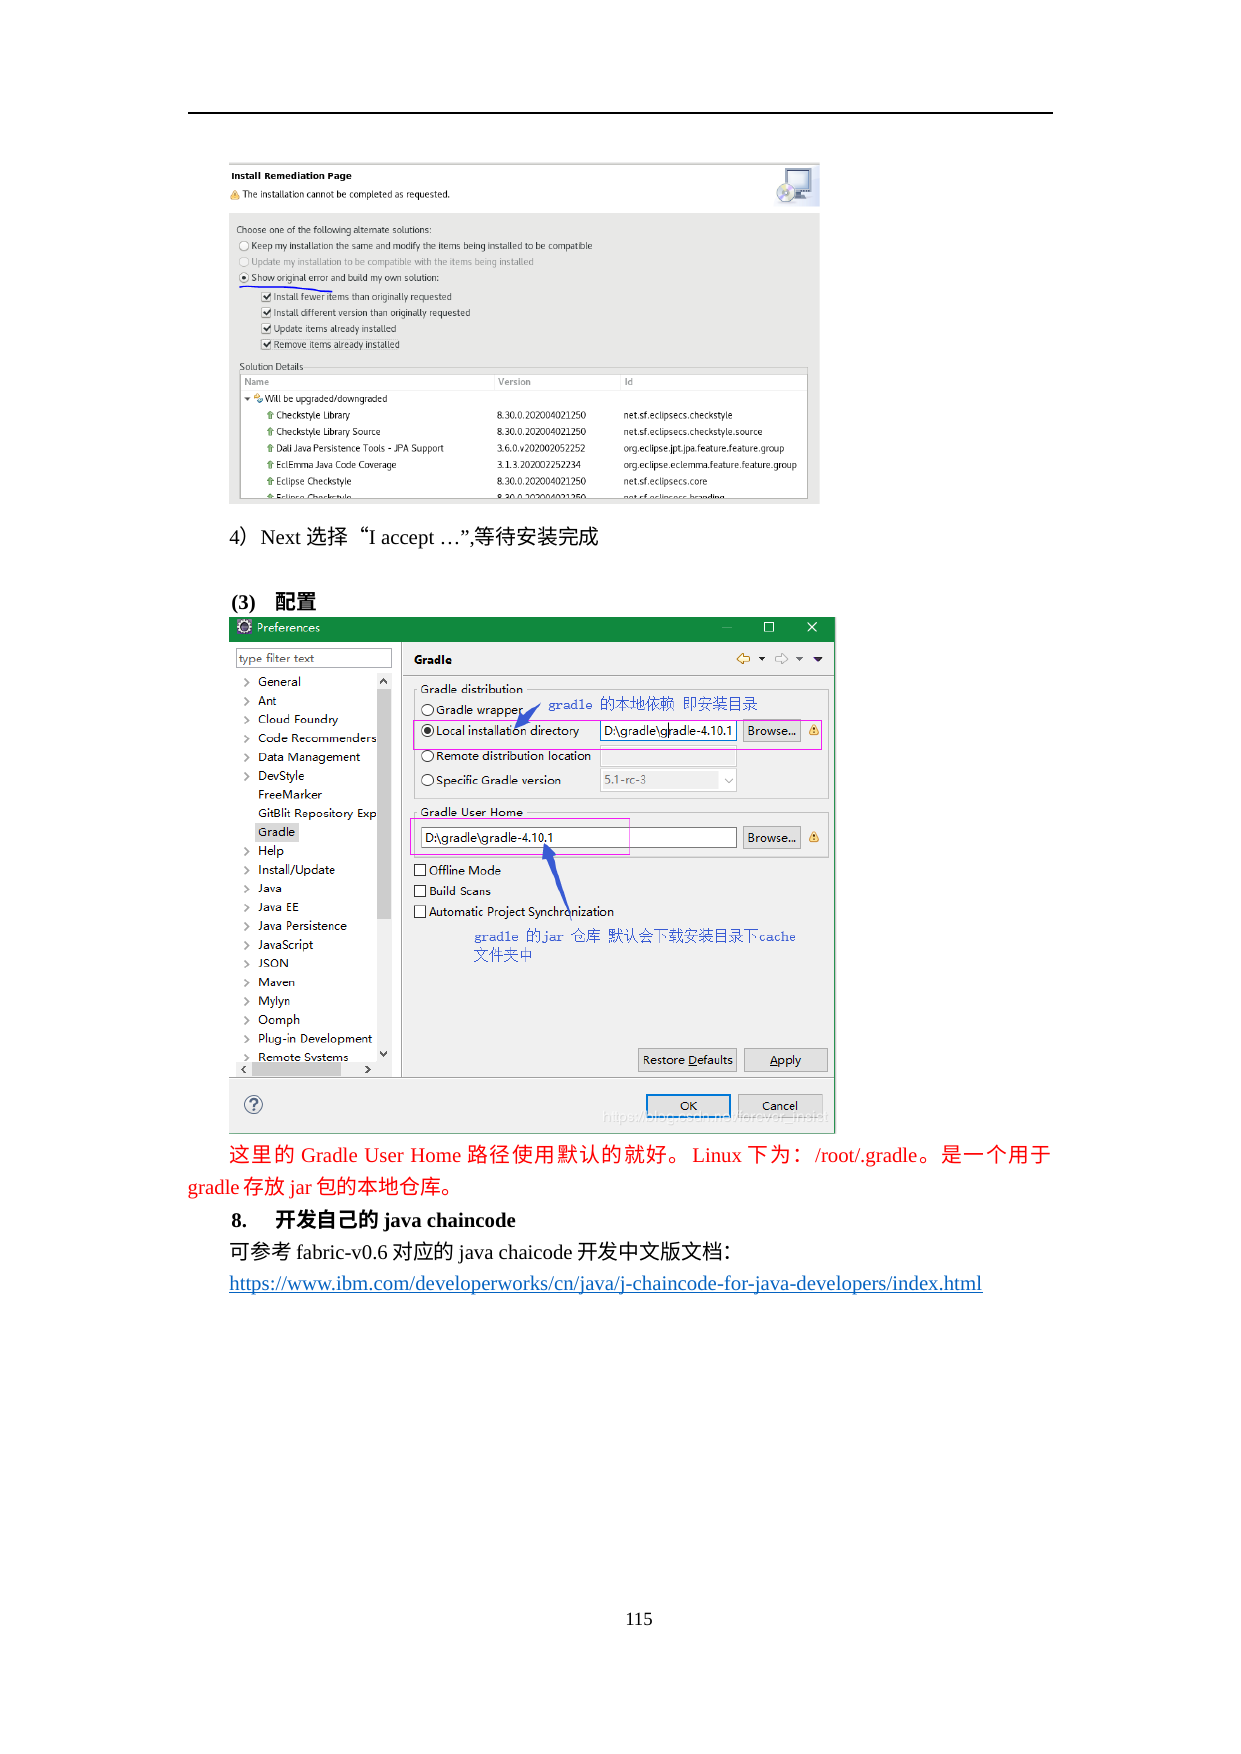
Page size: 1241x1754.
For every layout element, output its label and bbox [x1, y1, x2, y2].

picture [229, 162, 820, 504]
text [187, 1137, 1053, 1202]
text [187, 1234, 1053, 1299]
picture [229, 617, 837, 1134]
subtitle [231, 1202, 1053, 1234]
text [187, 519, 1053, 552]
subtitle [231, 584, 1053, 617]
